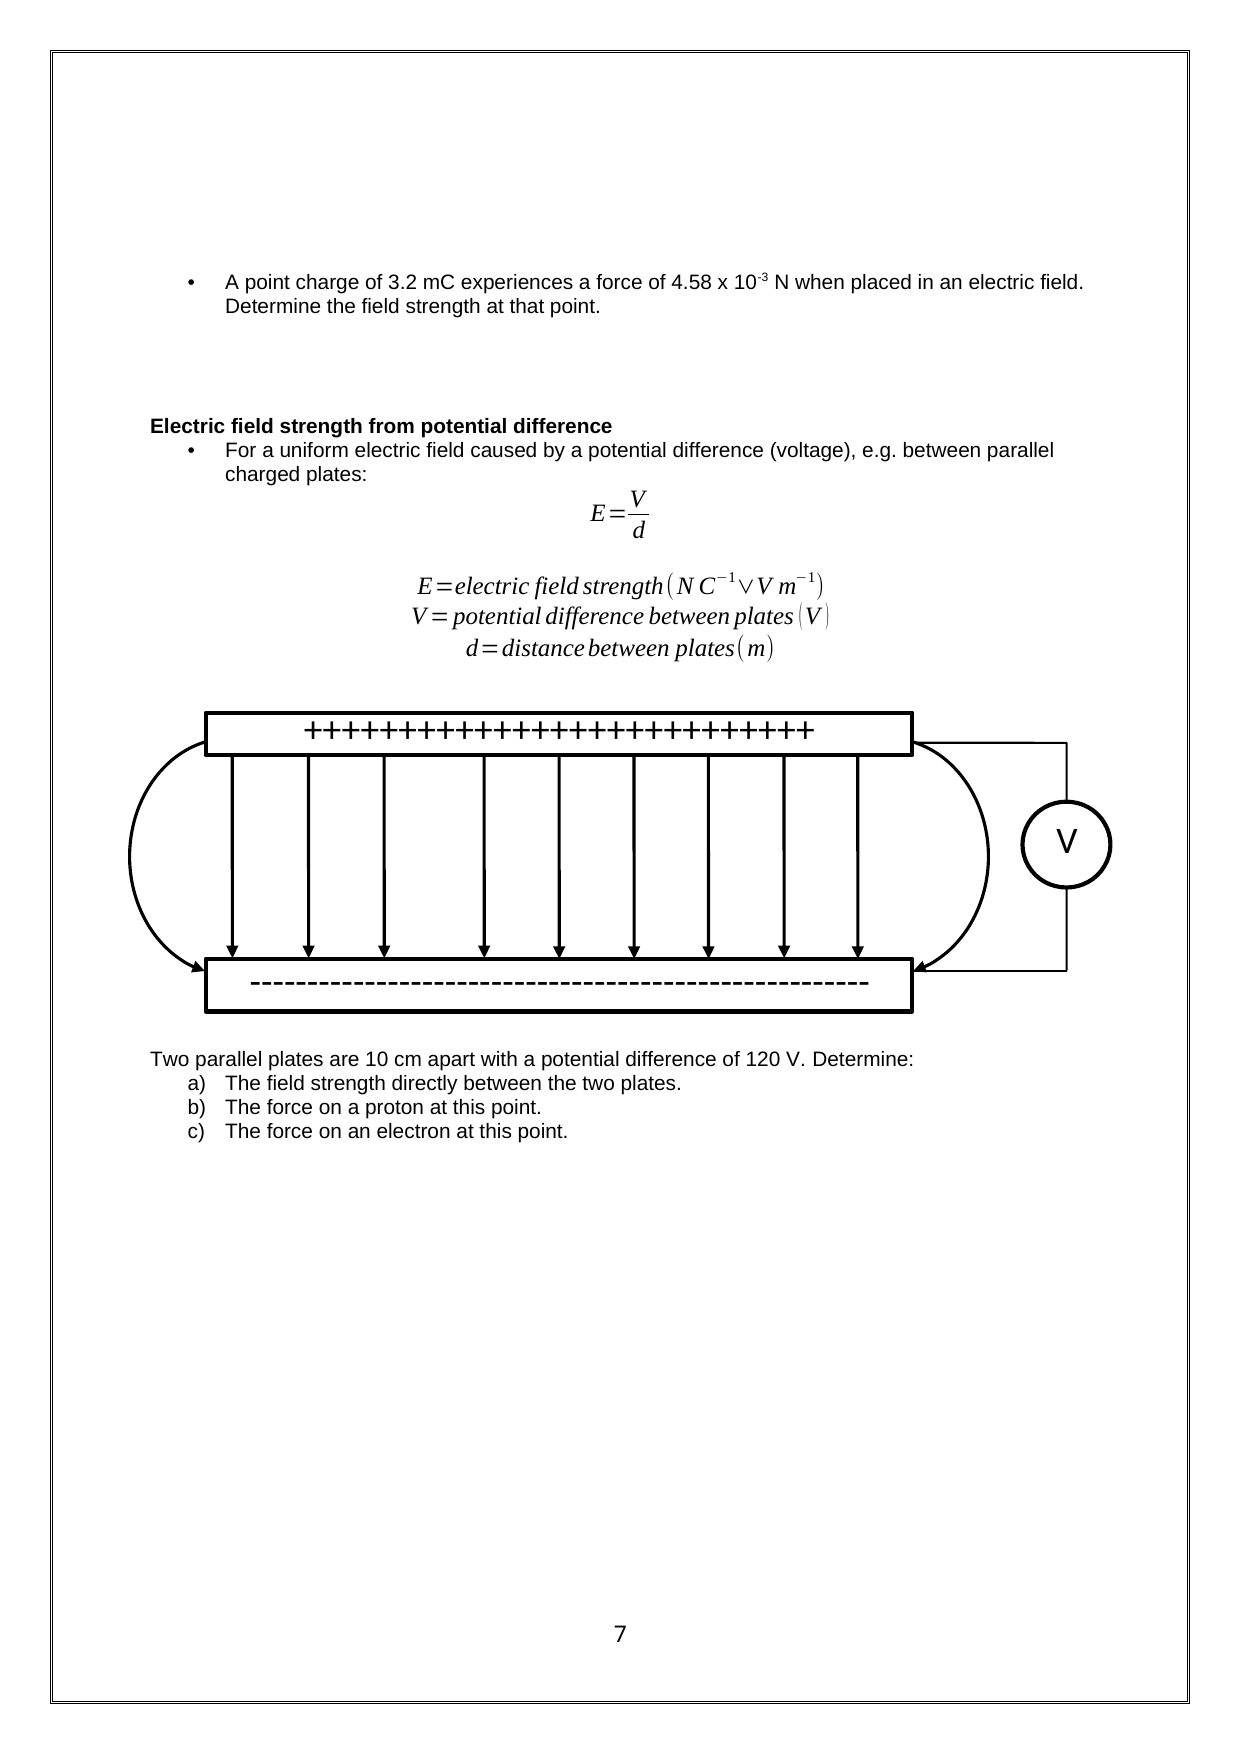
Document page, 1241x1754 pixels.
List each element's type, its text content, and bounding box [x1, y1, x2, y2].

list The force on a proton at this point. [187, 1095, 1090, 1119]
list The field strength directly between the two plates. [187, 1071, 1090, 1095]
text Two parallel plates are 10 cm apart with a potential difference of 120 V. Determine: [150, 1047, 1090, 1071]
text Electric field strength from potential difference [150, 413, 1090, 437]
list A point charge of 3.2 mC experiences a force of 4.58 x 10-3 N when placed in an electric field. Determine the field strength at that point. [187, 270, 1090, 318]
list The force on an electron at this point. [187, 1119, 1090, 1143]
list For a uniform electric field caused by a potential difference (voltage), e.g. between parallel charged plates: [187, 437, 1090, 485]
